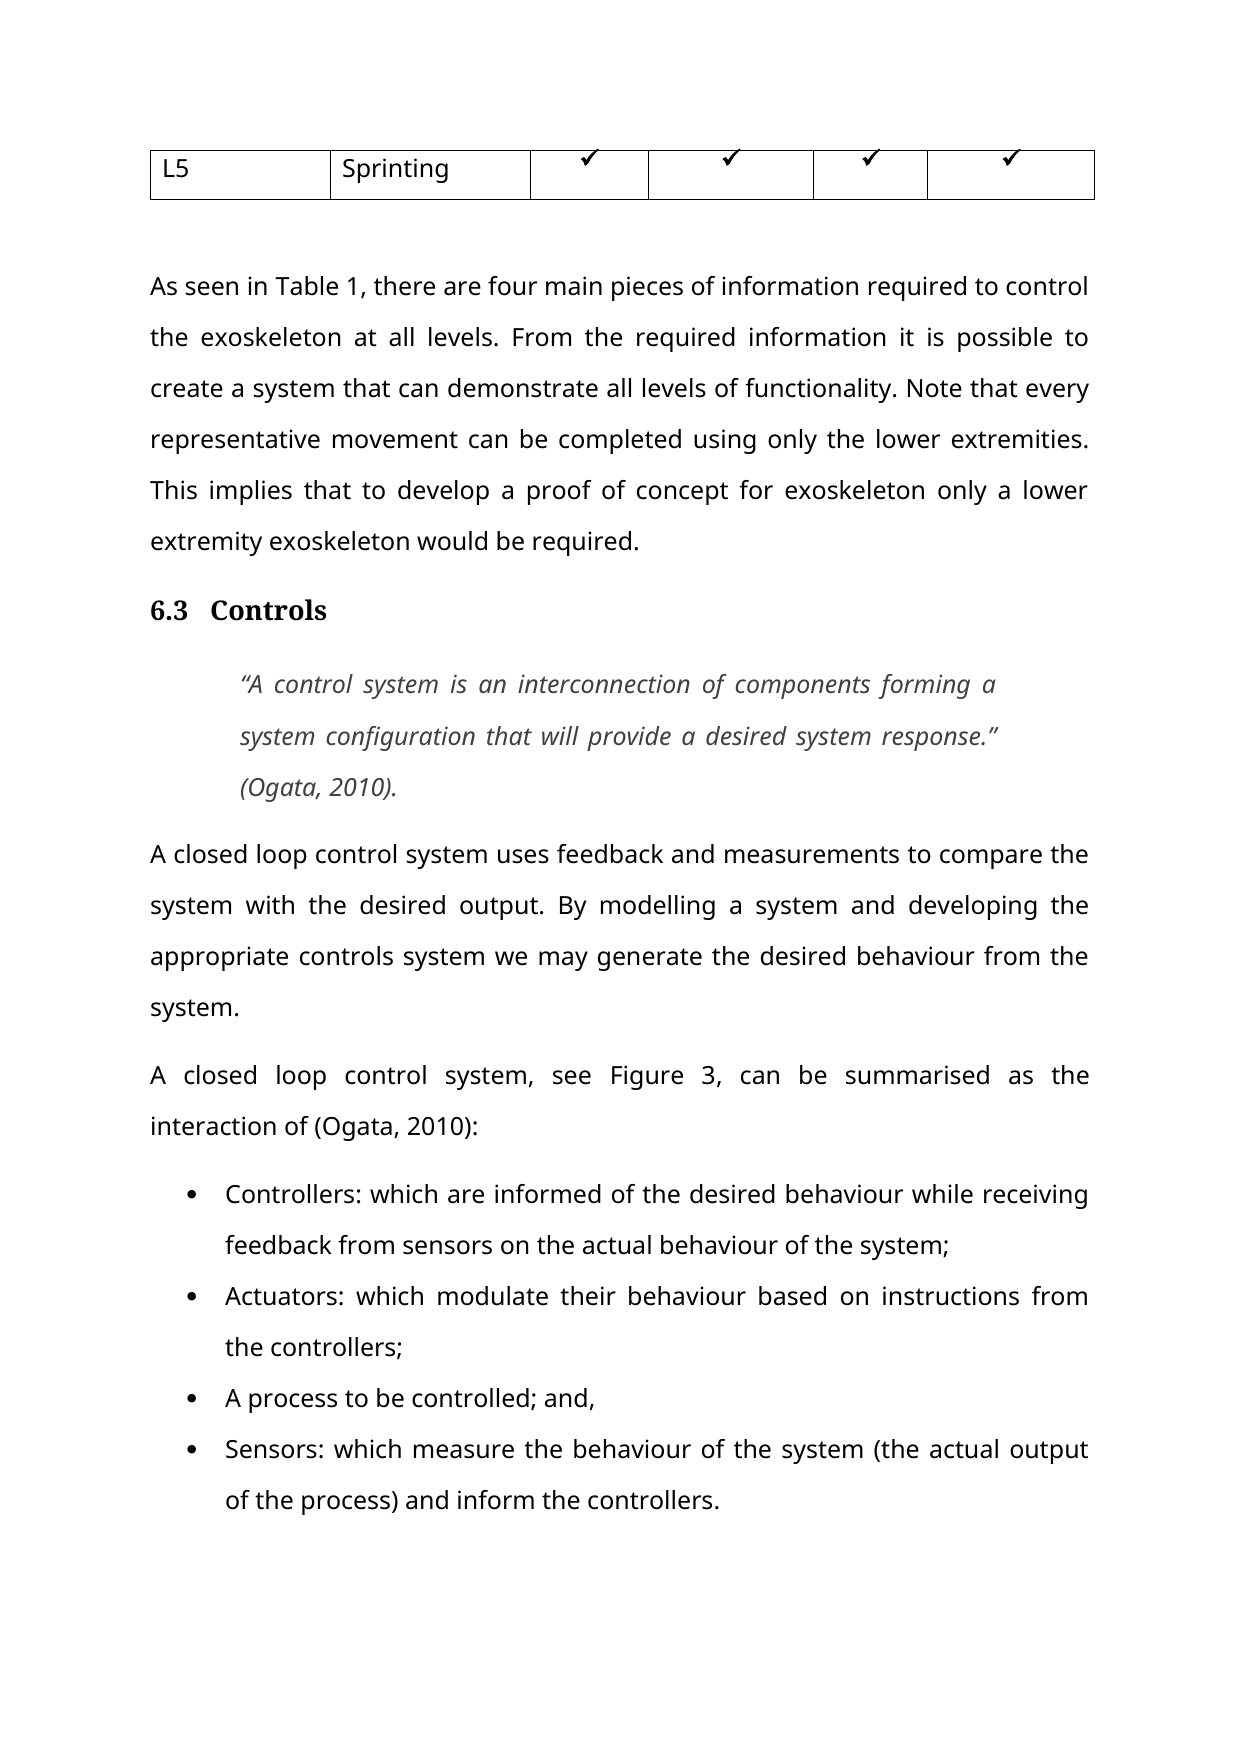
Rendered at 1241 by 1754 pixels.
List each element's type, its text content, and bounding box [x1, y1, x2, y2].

table_cell [531, 151, 648, 199]
subtitle Controls [150, 591, 1090, 628]
table_cell [649, 151, 813, 199]
list Sensors: which measure the behaviour of the system (the actual output of the process) and inform the controllers. [187, 1432, 1090, 1517]
table_cell [928, 151, 1094, 199]
list A process to be controlled; and, [187, 1381, 1090, 1415]
list Actuators: which modulate their behaviour based on instructions from the controllers; [187, 1279, 1090, 1364]
text As seen in Table 1, there are four main pieces of information required to control the exoskeleton at all levels. From the required information it is possible to create a system that can demonstrate all levels of functionality. Note that every representative movement can be completed using only the lower extremities. This implies that to develop a proof of concept for exoskeleton only a lower extremity exoskeleton would be required. [150, 268, 1090, 557]
table_cell L5 [151, 151, 330, 199]
text “A control system is an interconnection of components forming a system configuration that will provide a desired system response.” . [240, 667, 1000, 803]
table_cell [814, 151, 927, 199]
list Controllers: which are informed of the desired behaviour while receiving feedback from sensors on the actual behaviour of the system; [187, 1177, 1090, 1262]
table_cell Sprinting [331, 151, 530, 199]
text A closed loop control system, see Figure 3, can be summarised as the interaction of : [150, 1058, 1090, 1143]
text A closed loop control system uses feedback and measurements to compare the system with the desired output. By modelling a system and developing the appropriate controls system we may generate the desired behaviour from the system. [150, 837, 1090, 1024]
